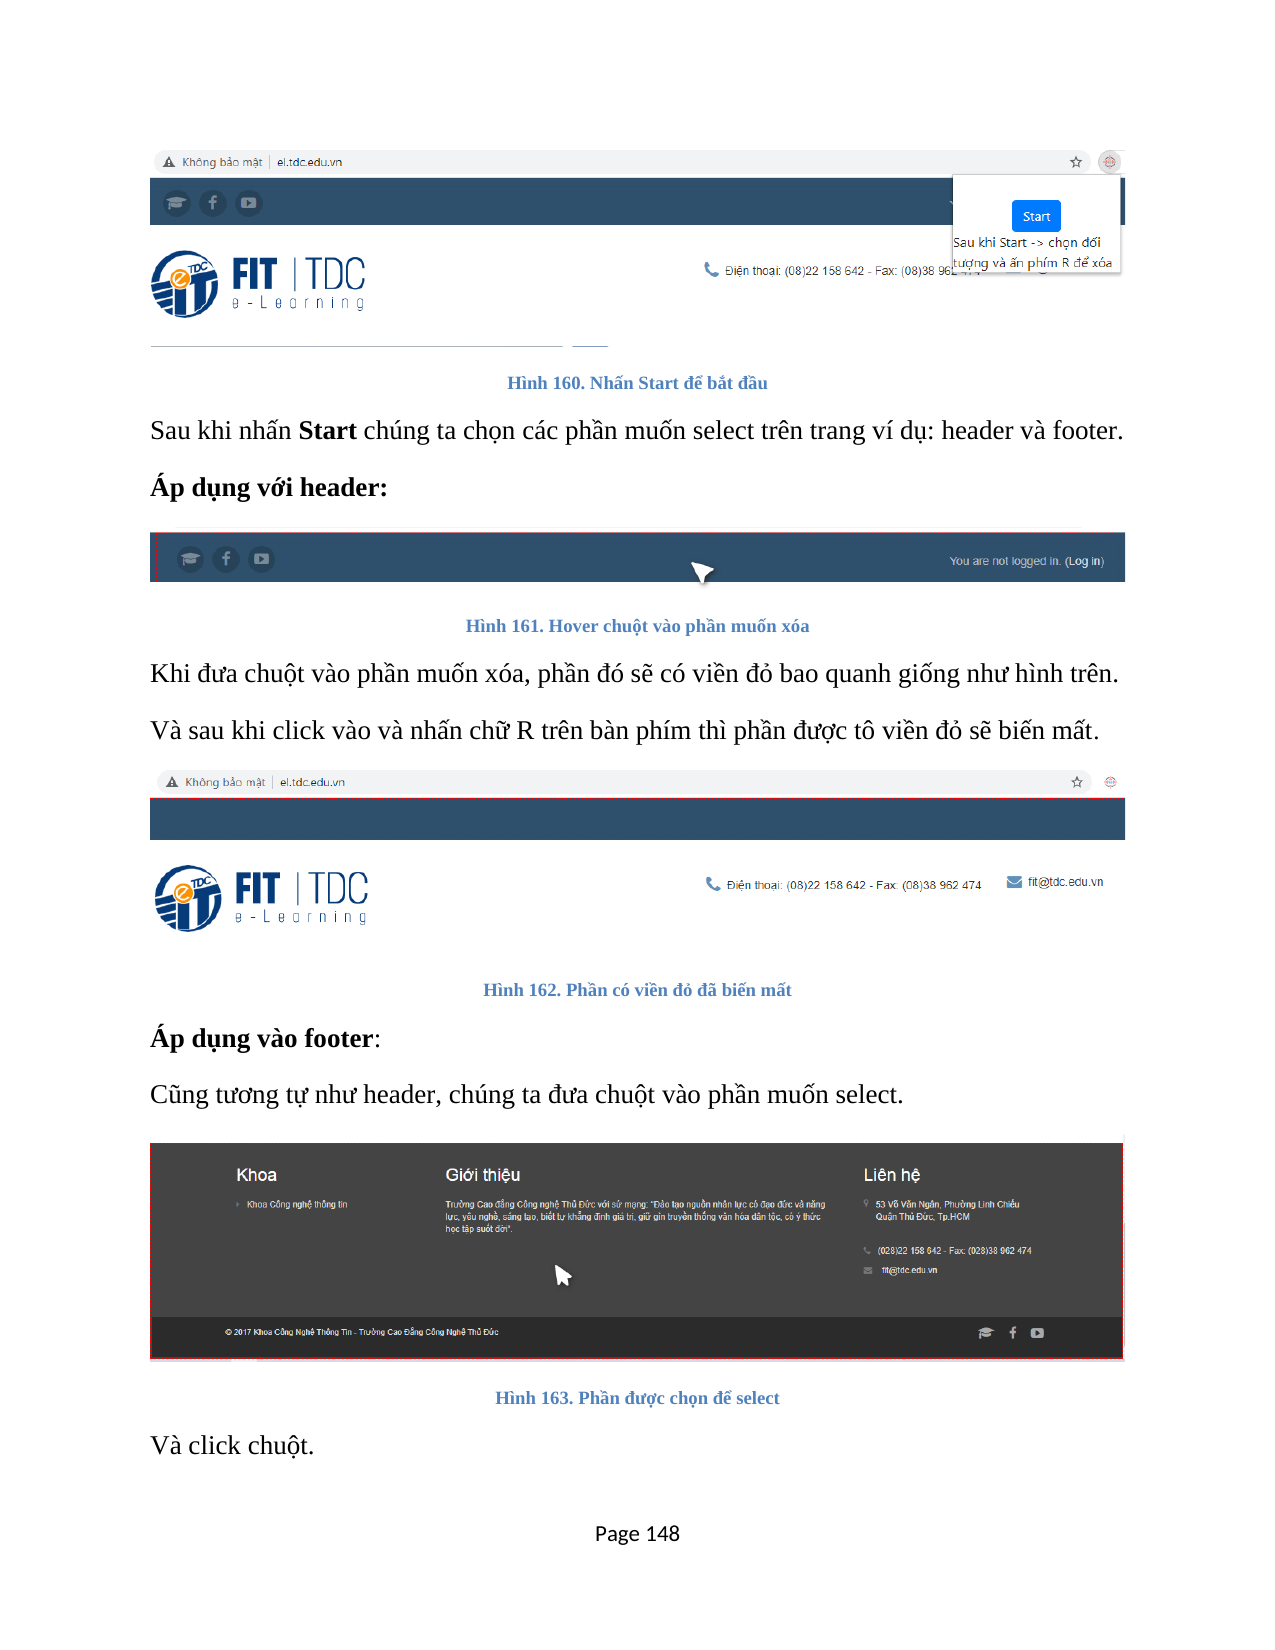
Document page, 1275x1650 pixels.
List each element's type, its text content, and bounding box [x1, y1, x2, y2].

text Sau khi nhấn Start chúng ta chọn các phần muốn select trên trang ví dụ: header và footer. [150, 414, 1125, 445]
text Hình 162. Phần có viền đỏ đã biến mất [150, 979, 1125, 1001]
text Khi đưa chuột vào phần muốn xóa, phần đó sẽ có viền đỏ bao quanh giống như hình trên. [150, 657, 1125, 688]
text Và click chuột. [150, 1429, 1125, 1460]
text Hình 161. Hover chuột vào phần muốn xóa [150, 615, 1125, 636]
picture [150, 1134, 1125, 1362]
text Hình 163. Phần được chọn để select [150, 1387, 1125, 1408]
text Áp dụng với header: [150, 471, 1125, 502]
text Áp dụng vào footer: [150, 1022, 1125, 1053]
text Hình 160. Nhấn Start để bắt đầu [150, 372, 1125, 393]
text Cũng tương tự như header, chúng ta đưa chuột vào phần muốn select. [150, 1078, 1125, 1109]
text Và sau khi click vào và nhấn chữ R trên bàn phím thì phần được tô viền đỏ sẽ biến mất. [150, 714, 1125, 745]
picture [150, 150, 1125, 347]
picture [150, 527, 1125, 590]
picture [150, 770, 1125, 955]
